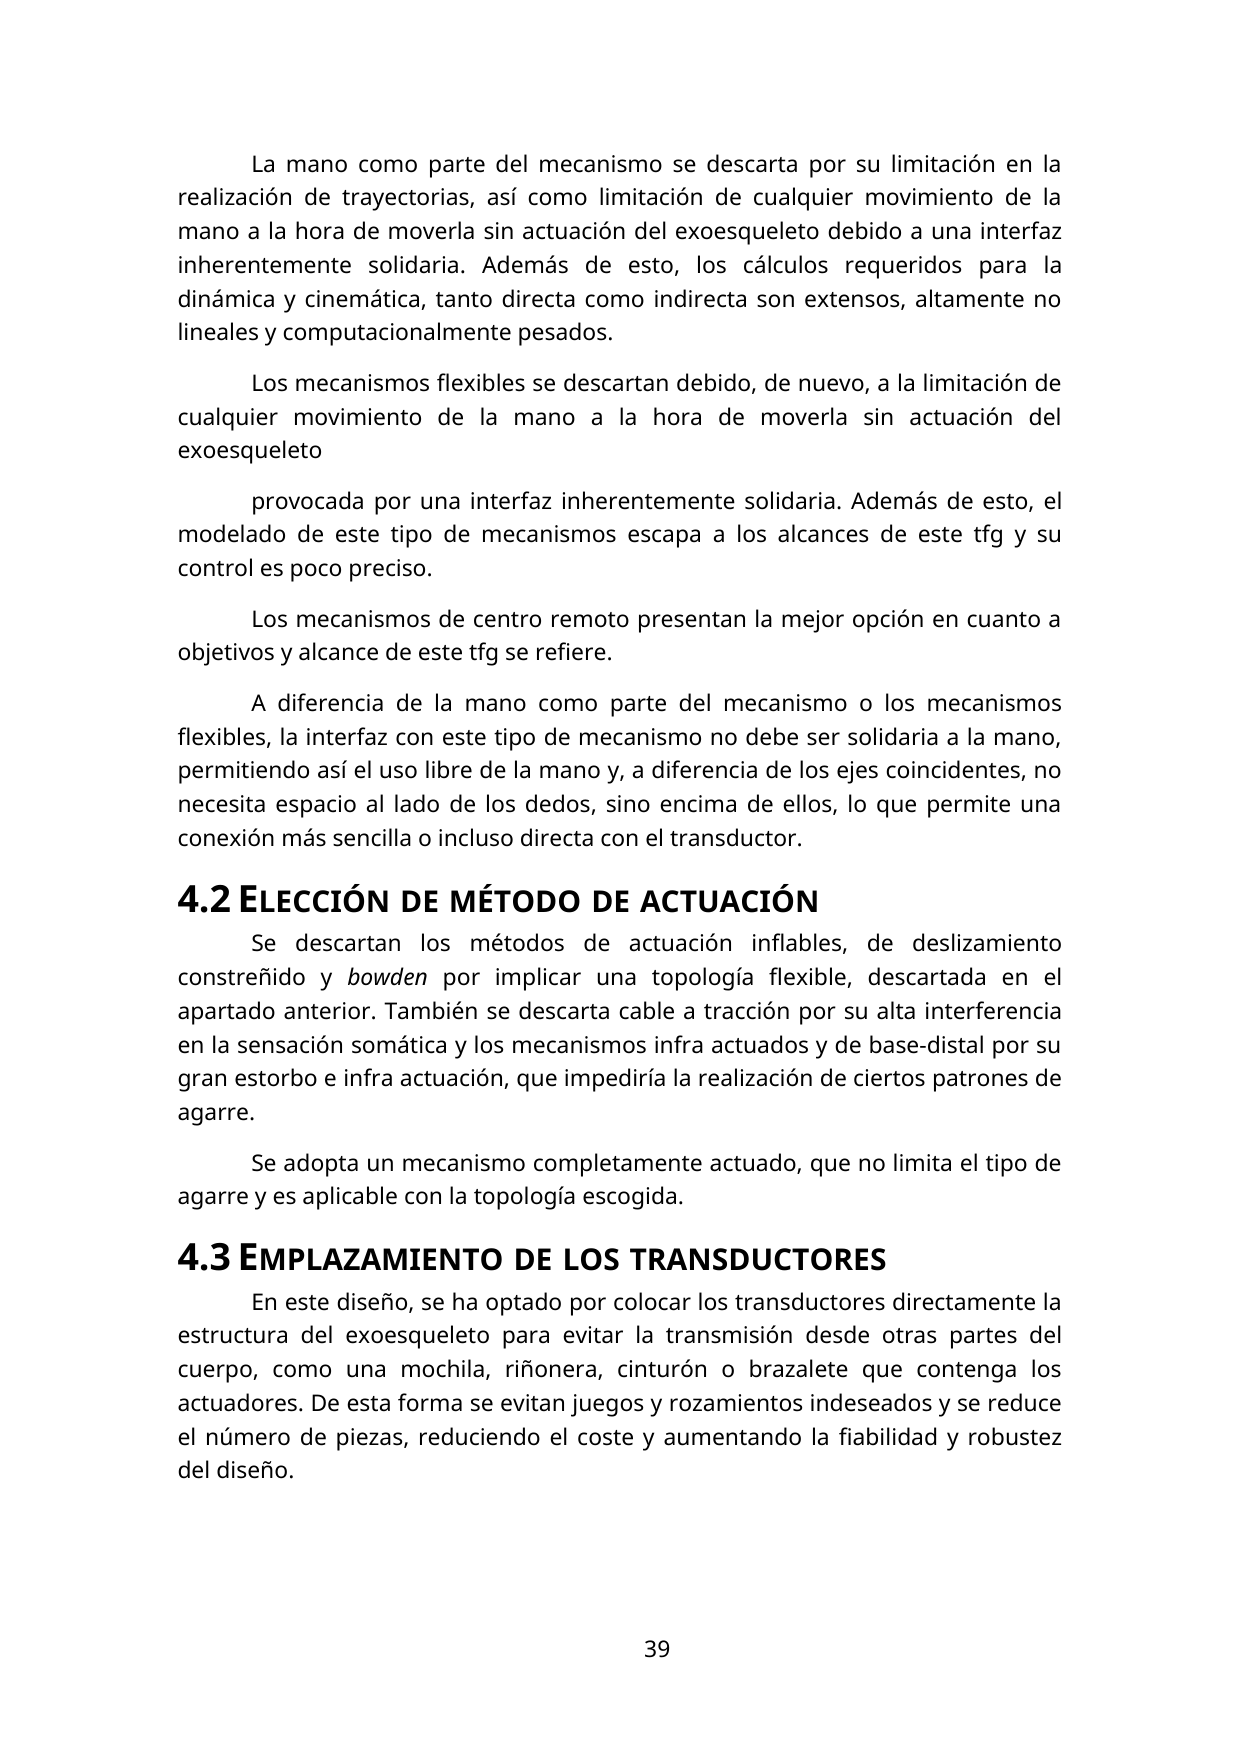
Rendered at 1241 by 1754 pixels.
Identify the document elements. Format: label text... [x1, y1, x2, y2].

subtitle Emplazamiento de los transductores [177, 1231, 1063, 1282]
text A diferencia de la mano como parte del mecanismo o los mecanismos flexibles, la interfaz con este tipo de mecanismo no debe ser solidaria a la mano, permitiendo así el uso libre de la mano y, a diferencia de los ejes coincidentes, no necesita espacio al lado de los dedos, sino encima de ellos, lo que permite una conexión más sencilla o incluso directa con el transductor. [177, 687, 1063, 853]
text Los mecanismos de centro remoto presentan la mejor opción en cuanto a objetivos y alcance de este tfg se refiere. [177, 603, 1063, 668]
text La mano como parte del mecanismo se descarta por su limitación en la realización de trayectorias, así como limitación de cualquier movimiento de la mano a la hora de moverla sin actuación del exoesqueleto debido a una interfaz inherentemente solidaria. Además de esto, los cálculos requeridos para la dinámica y cinemática, tanto directa como indirecta son extensos, altamente no lineales y computacionalmente pesados. [177, 148, 1063, 348]
text Los mecanismos flexibles se descartan debido, de nuevo, a la limitación de cualquier movimiento de la mano a la hora de moverla sin actuación del exoesqueleto [177, 367, 1063, 466]
text Se adopta un mecanismo completamente actuado, que no limita el tipo de agarre y es aplicable con la topología escogida. [177, 1146, 1063, 1211]
text provocada por una interfaz inherentemente solidaria. Además de esto, el modelado de este tipo de mecanismos escapa a los alcances de este tfg y su control es poco preciso. [177, 485, 1063, 583]
text Se descartan los métodos de actuación inflables, de deslizamiento constreñido y bowden por implicar una topología flexible, descartada en el apartado anterior. También se descarta cable a tracción por su alta interferencia en la sensación somática y los mecanismos infra actuados y de base-distal por su gran estorbo e infra actuación, que impediría la realización de ciertos patrones de agarre. [177, 927, 1063, 1127]
subtitle Elección de método de actuación [177, 872, 1063, 923]
text En este diseño, se ha optado por colocar los transductores directamente la estructura del exoesqueleto para evitar la transmisión desde otras partes del cuerpo, como una mochila, riñonera, cinturón o brazalete que contenga los actuadores. De esta forma se evitan juegos y rozamientos indeseados y se reduce el número de piezas, reduciendo el coste y aumentando la fiabilidad y robustez del diseño. [177, 1286, 1063, 1486]
